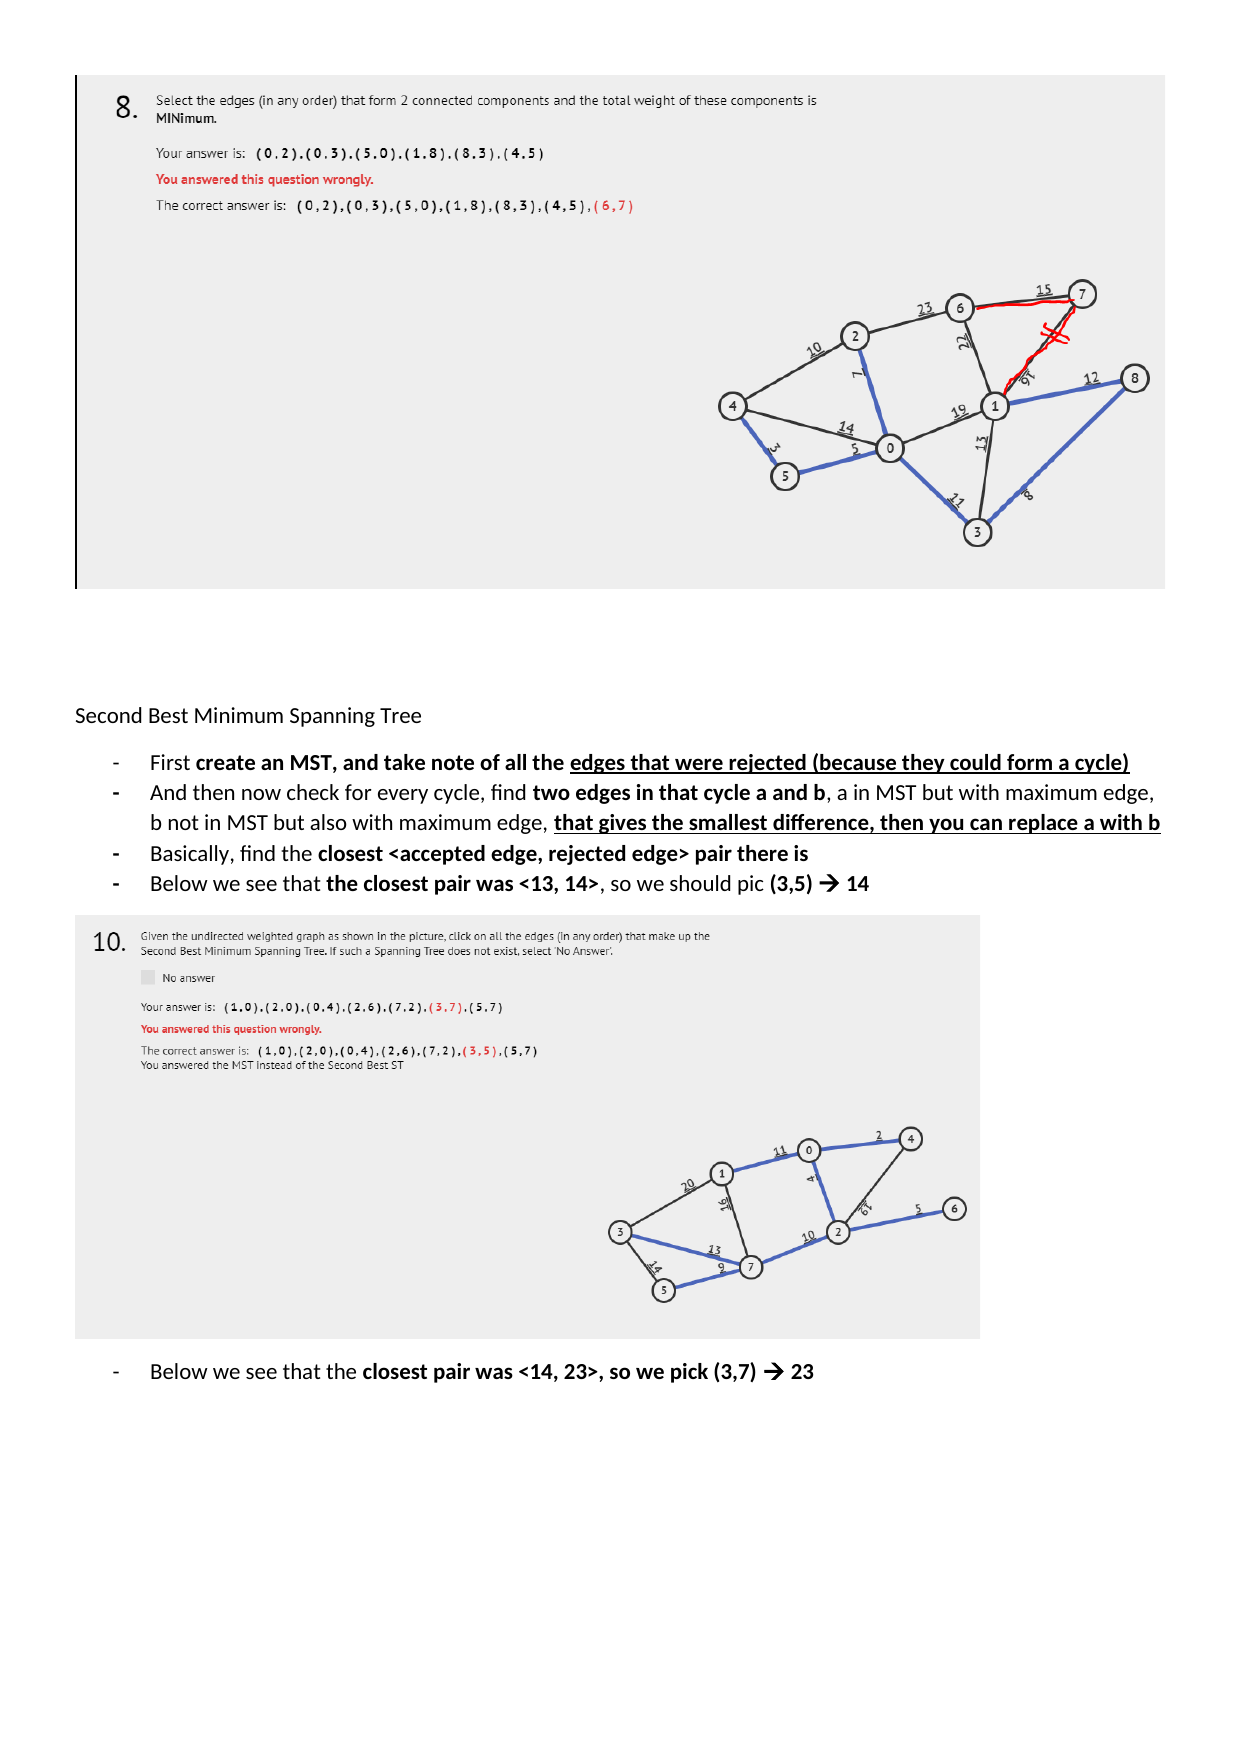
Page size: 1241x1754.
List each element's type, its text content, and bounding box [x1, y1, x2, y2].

picture [75, 915, 981, 1339]
list Basically, find the closest <accepted edge, rejected edge> pair there is [112, 839, 1165, 867]
list First create an MST, and take note of all the edges that were rejected (because they could form a cycle) [112, 748, 1165, 776]
text Second Best Minimum Spanning Tree [75, 701, 1165, 729]
picture [75, 75, 1166, 589]
list And then now check for every cycle, find two edges in that cycle a and b, a in MST but with maximum edge, b not in MST but also with maximum edge, that gives the smallest difference, then you can replace a with b [112, 778, 1165, 837]
list Below we see that the closest pair was <14, 23>, so we pick (3,7) 23 [112, 1357, 1165, 1385]
list Below we see that the closest pair was <13, 14>, so we should pic (3,5) 14 [112, 869, 1165, 897]
